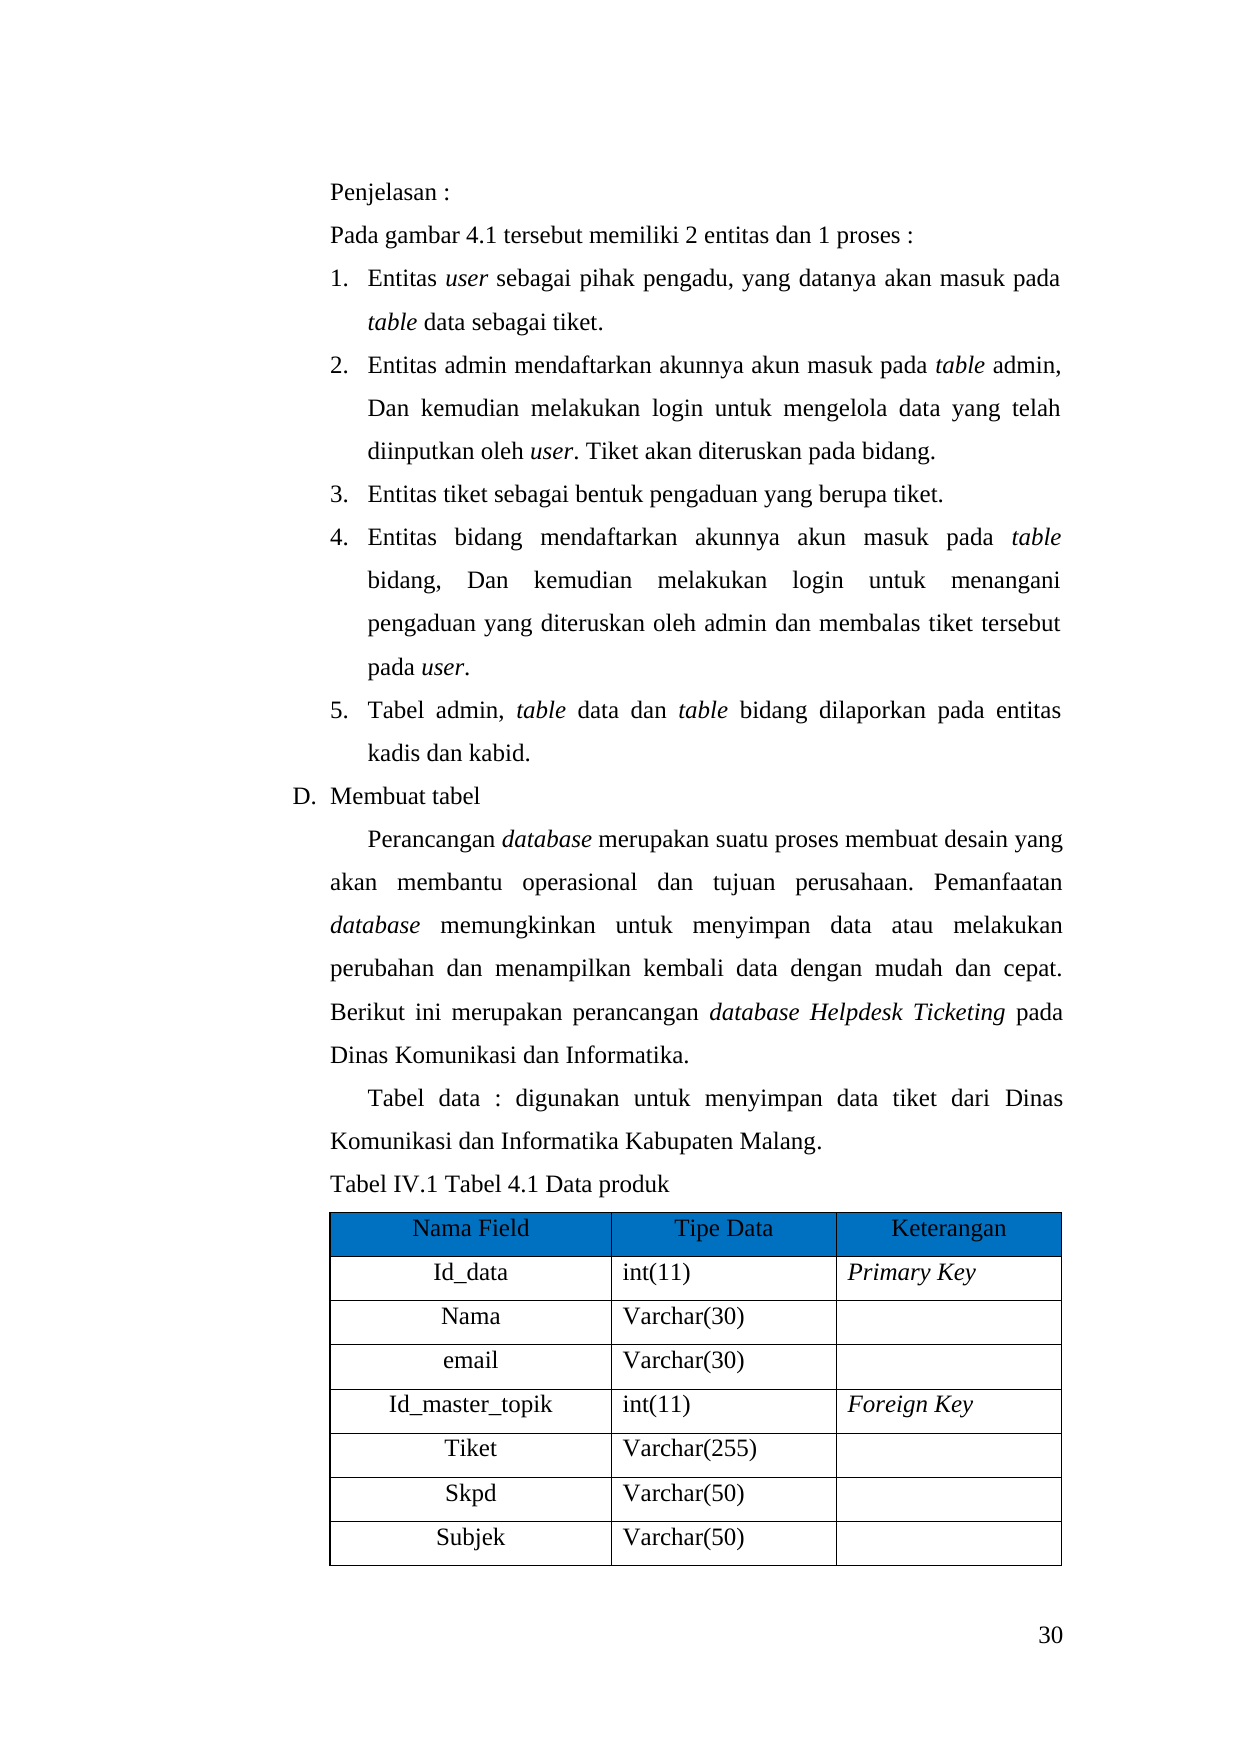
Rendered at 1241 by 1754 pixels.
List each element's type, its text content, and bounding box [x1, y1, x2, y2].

list Tabel data : digunakan untuk menyimpan data tiket dari Dinas Komunikasi dan Informatika Kabupaten Malang. [330, 1083, 1063, 1155]
table_cell Nama [331, 1301, 611, 1344]
table_header Keterangan [837, 1213, 1061, 1256]
table_cell [837, 1522, 1061, 1565]
table_cell Varchar(30) [612, 1301, 836, 1344]
list Membuat tabel [292, 781, 1063, 810]
table_cell Id_data [331, 1257, 611, 1300]
list Entitas bidang mendaftarkan akunnya akun masuk pada table bidang, Dan kemudian melakukan login untuk menangani pengaduan yang diteruskan oleh admin dan membalas tiket tersebut pada user. [330, 522, 1061, 680]
table_cell [837, 1345, 1061, 1388]
list Tabel admin, table data dan table bidang dilaporkan pada entitas kadis dan kabid. [330, 695, 1061, 767]
table_cell int(11) [612, 1390, 836, 1432]
table_cell Varchar(50) [612, 1522, 836, 1565]
table_cell Subjek [331, 1522, 611, 1565]
table_header Nama Field [331, 1213, 611, 1256]
subtitle Tabel 4.1 Data produk [330, 1169, 1063, 1198]
table_cell Primary Key [837, 1257, 1061, 1300]
list Entitas user sebagai pihak pengadu, yang datanya akan masuk pada table data sebagai tiket. [330, 263, 1061, 335]
table_cell [837, 1301, 1061, 1344]
table_cell [837, 1434, 1061, 1477]
list Entitas tiket sebagai bentuk pengaduan yang berupa tiket. [330, 479, 1061, 508]
table_cell [837, 1478, 1061, 1521]
table_cell Id_master_topik [331, 1390, 611, 1432]
text Perancangan database merupakan suatu proses membuat desain yang akan membantu operasional dan tujuan perusahaan. Pemanfaatan database memungkinkan untuk menyimpan data atau melakukan perubahan dan menampilkan kembali data dengan mudah dan cepat. Berikut ini merupakan perancangan database Helpdesk Ticketing pada Dinas Komunikasi dan Informatika. [330, 824, 1063, 1068]
table_cell Varchar(50) [612, 1478, 836, 1521]
table_cell Foreign Key [837, 1390, 1061, 1432]
table_cell int(11) [612, 1257, 836, 1300]
table_cell Tiket [331, 1434, 611, 1477]
list Entitas admin mendaftarkan akunnya akun masuk pada table admin, Dan kemudian melakukan login untuk mengelola data yang telah diinputkan oleh user. Tiket akan diteruskan pada bidang. [330, 350, 1061, 465]
table_header Tipe Data [612, 1213, 836, 1256]
list Pada gambar 4.1 tersebut memiliki 2 entitas dan 1 proses : [330, 220, 1013, 249]
table_cell Varchar(30) [612, 1345, 836, 1388]
table_cell Varchar(255) [612, 1434, 836, 1477]
table_cell Skpd [331, 1478, 611, 1521]
table_cell email [331, 1345, 611, 1388]
list Penjelasan : [330, 177, 1013, 206]
